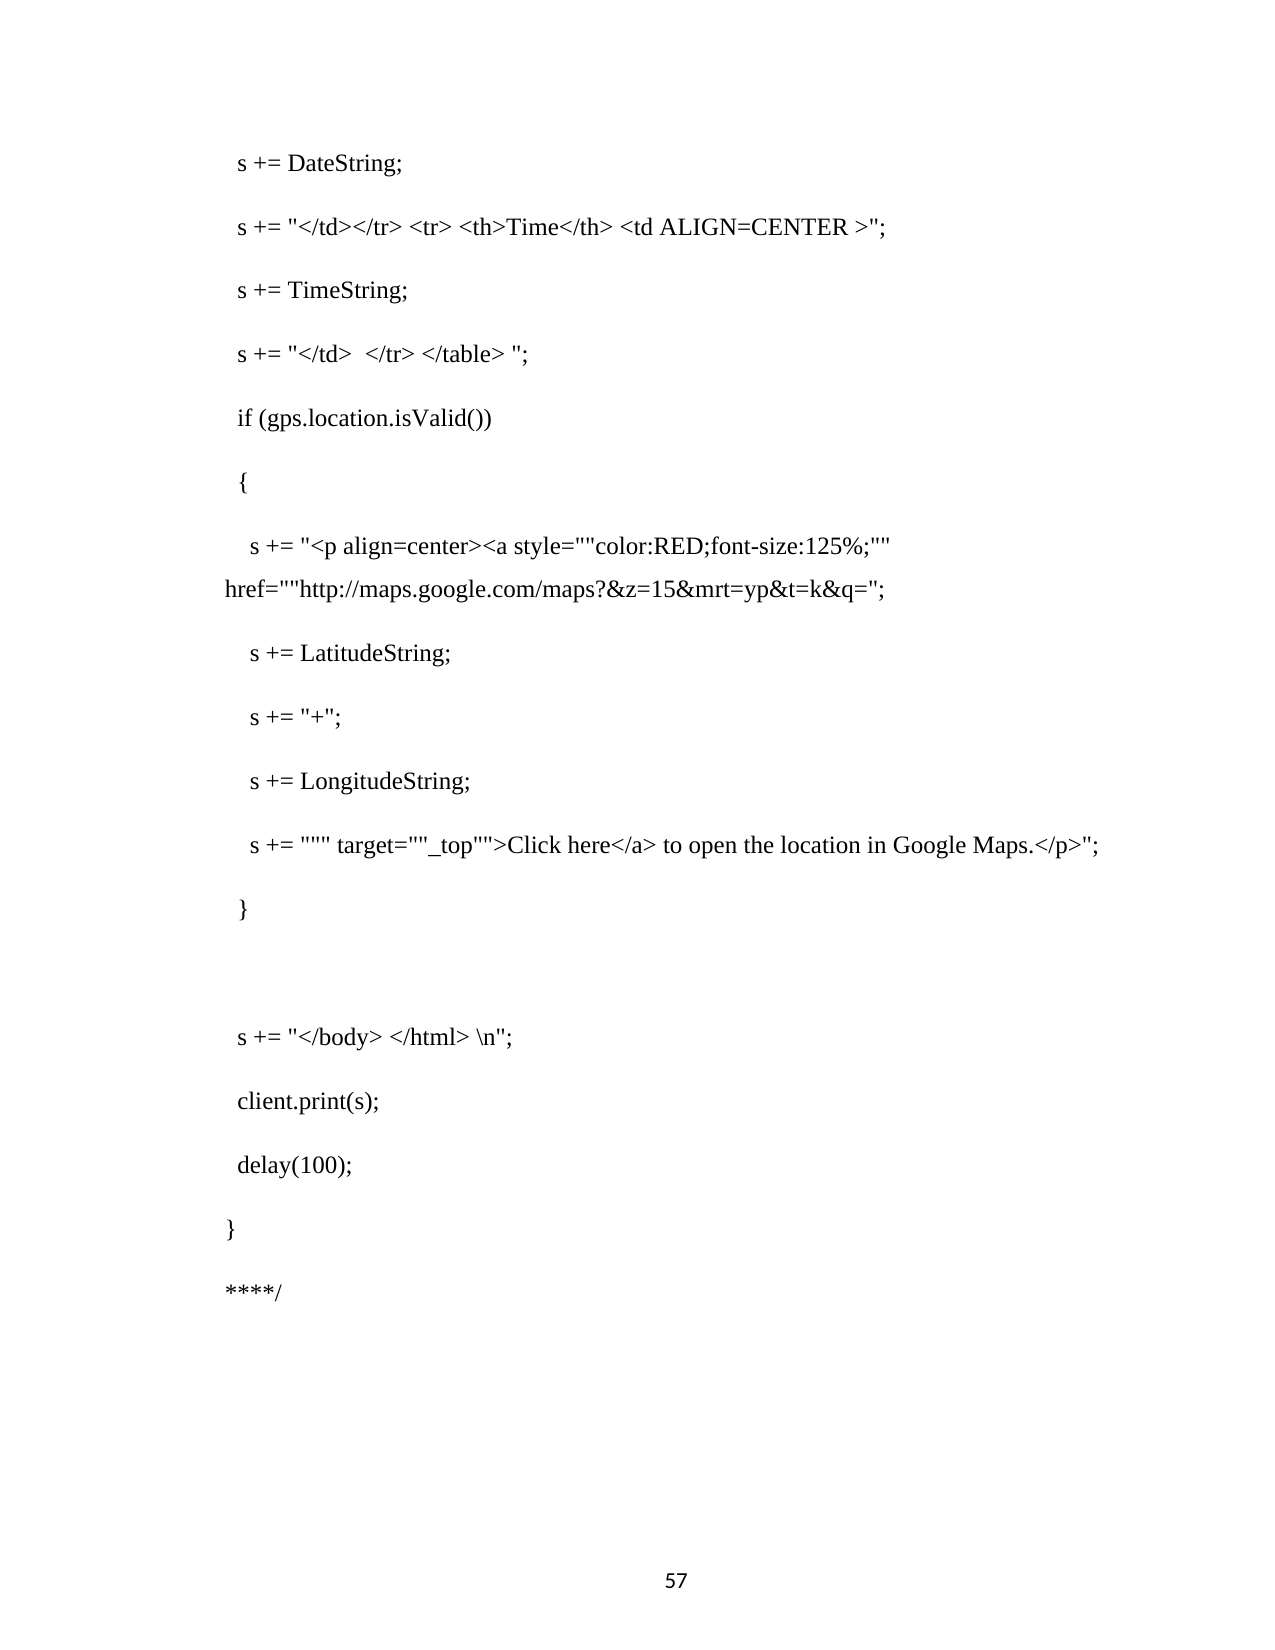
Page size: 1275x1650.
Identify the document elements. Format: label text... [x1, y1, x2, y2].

text } [224, 894, 1127, 923]
text s += LongitudeString; [224, 766, 1127, 795]
text s += DateString; [224, 148, 1127, 176]
text s += "</td></tr> <tr> <th>Time</th> <td ALIGN=CENTER >"; [224, 212, 1127, 240]
text } [224, 1214, 1127, 1243]
text s += "<p align=center><a style=""color:RED;font-size:125%;"" href=""http://maps.google.com/maps?&z=15&mrt=yp&t=k&q="; [224, 531, 1127, 603]
text if (gps.location.isValid()) [224, 403, 1127, 432]
text client.print(s); [224, 1086, 1127, 1115]
text delay(100); [224, 1150, 1127, 1179]
text ****/ [224, 1278, 1127, 1307]
text s += "</td> </tr> </table> "; [224, 339, 1127, 368]
text s += "+"; [224, 702, 1127, 731]
text s += LatitudeString; [224, 638, 1127, 667]
text { [224, 467, 1127, 496]
text s += "</body> </html> \n"; [224, 1022, 1127, 1051]
text s += """ target=""_top"">Click here</a> to open the location in Google Maps.</p>"; [224, 830, 1127, 859]
text s += TimeString; [224, 276, 1127, 304]
